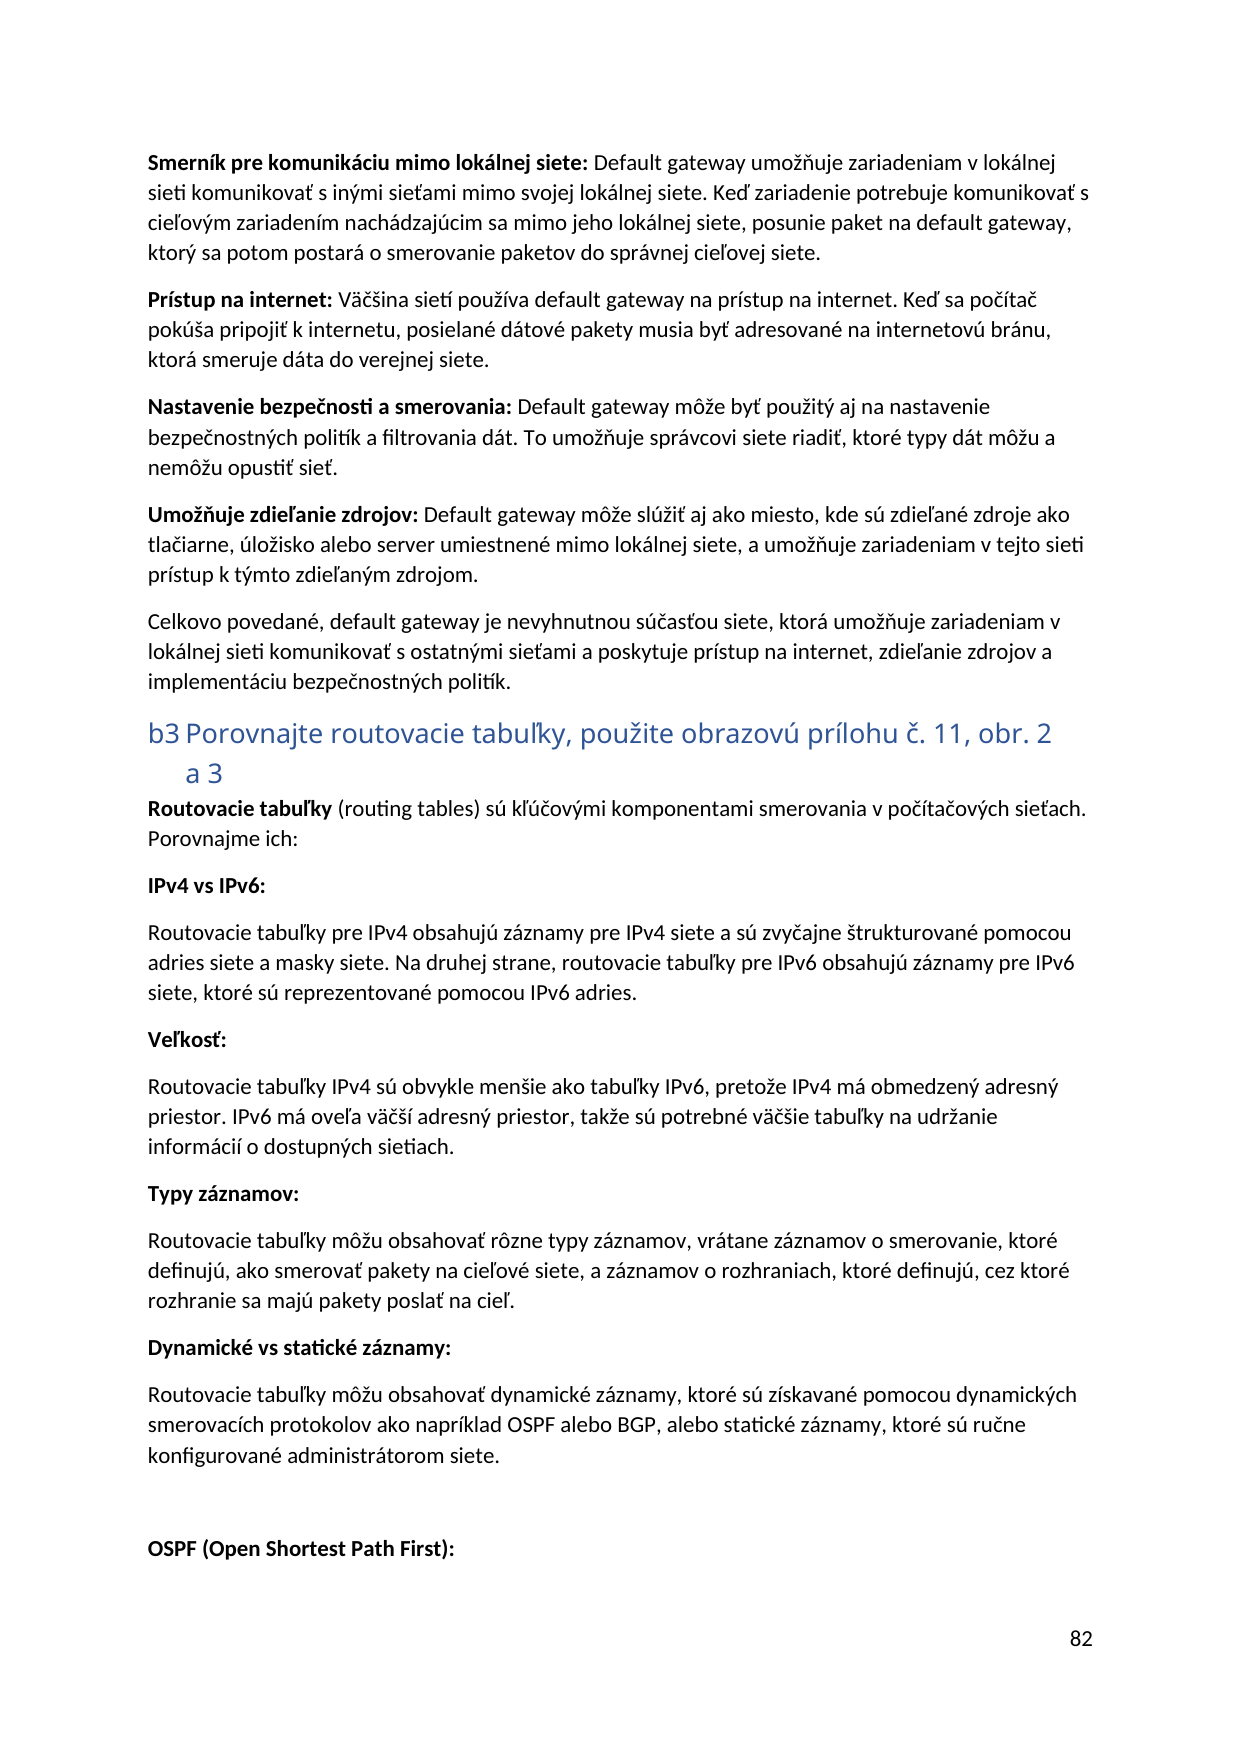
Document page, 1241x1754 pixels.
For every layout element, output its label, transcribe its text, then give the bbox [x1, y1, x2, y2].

subtitle Porovnajte routovacie tabuľky, použite obrazovú prílohu č. 11, obr. 2 a 3 [148, 714, 1093, 791]
text Typy záznamov: [148, 1179, 1093, 1207]
text Prístup na internet: Väčšina sietí používa default gateway na prístup na internet. Keď sa počítač pokúša pripojiť k internetu, posielané dátové pakety musia byť adresované na internetovú bránu, ktorá smeruje dáta do verejnej siete. [148, 285, 1093, 373]
text IPv4 vs IPv6: [148, 871, 1093, 899]
text Smerník pre komunikáciu mimo lokálnej siete: Default gateway umožňuje zariadeniam v lokálnej sieti komunikovať s inými sieťami mimo svojej lokálnej siete. Keď zariadenie potrebuje komunikovať s cieľovým zariadením nachádzajúcim sa mimo jeho lokálnej siete, posunie paket na default gateway, ktorý sa potom postará o smerovanie paketov do správnej cieľovej siete. [148, 148, 1093, 266]
text Routovacie tabuľky pre IPv4 obsahujú záznamy pre IPv4 siete a sú zvyčajne štrukturované pomocou adries siete a masky siete. Na druhej strane, routovacie tabuľky pre IPv6 obsahujú záznamy pre IPv6 siete, ktoré sú reprezentované pomocou IPv6 adries. [148, 918, 1093, 1006]
text Routovacie tabuľky môžu obsahovať dynamické záznamy, ktoré sú získavané pomocou dynamických smerovacích protokolov ako napríklad OSPF alebo BGP, alebo statické záznamy, ktoré sú ručne konfigurované administrátorom siete. [148, 1380, 1093, 1469]
text Dynamické vs statické záznamy: [148, 1333, 1093, 1361]
text Routovacie tabuľky (routing tables) sú kľúčovými komponentami smerovania v počítačových sieťach. Porovnajme ich: [148, 794, 1093, 852]
text Routovacie tabuľky IPv4 sú obvykle menšie ako tabuľky IPv6, pretože IPv4 má obmedzený adresný priestor. IPv6 má oveľa väčší adresný priestor, takže sú potrebné väčšie tabuľky na udržanie informácií o dostupných sietiach. [148, 1072, 1093, 1160]
text Umožňuje zdieľanie zdrojov: Default gateway môže slúžiť aj ako miesto, kde sú zdieľané zdroje ako tlačiarne, úložisko alebo server umiestnené mimo lokálnej siete, a umožňuje zariadeniam v tejto sieti prístup k týmto zdieľaným zdrojom. [148, 500, 1093, 588]
text OSPF (Open Shortest Path First): [148, 1534, 1093, 1562]
text Nastavenie bezpečnosti a smerovania: Default gateway môže byť použitý aj na nastavenie bezpečnostných politík a filtrovania dát. To umožňuje správcovi siete riadiť, ktoré typy dát môžu a nemôžu opustiť sieť. [148, 392, 1093, 481]
text Veľkosť: [148, 1025, 1093, 1053]
text Celkovo povedané, default gateway je nevyhnutnou súčasťou siete, ktorá umožňuje zariadeniam v lokálnej sieti komunikovať s ostatnými sieťami a poskytuje prístup na internet, zdieľanie zdrojov a implementáciu bezpečnostných politík. [148, 607, 1093, 695]
text Routovacie tabuľky môžu obsahovať rôzne typy záznamov, vrátane záznamov o smerovanie, ktoré definujú, ako smerovať pakety na cieľové siete, a záznamov o rozhraniach, ktoré definujú, cez ktoré rozhranie sa majú pakety poslať na cieľ. [148, 1226, 1093, 1314]
